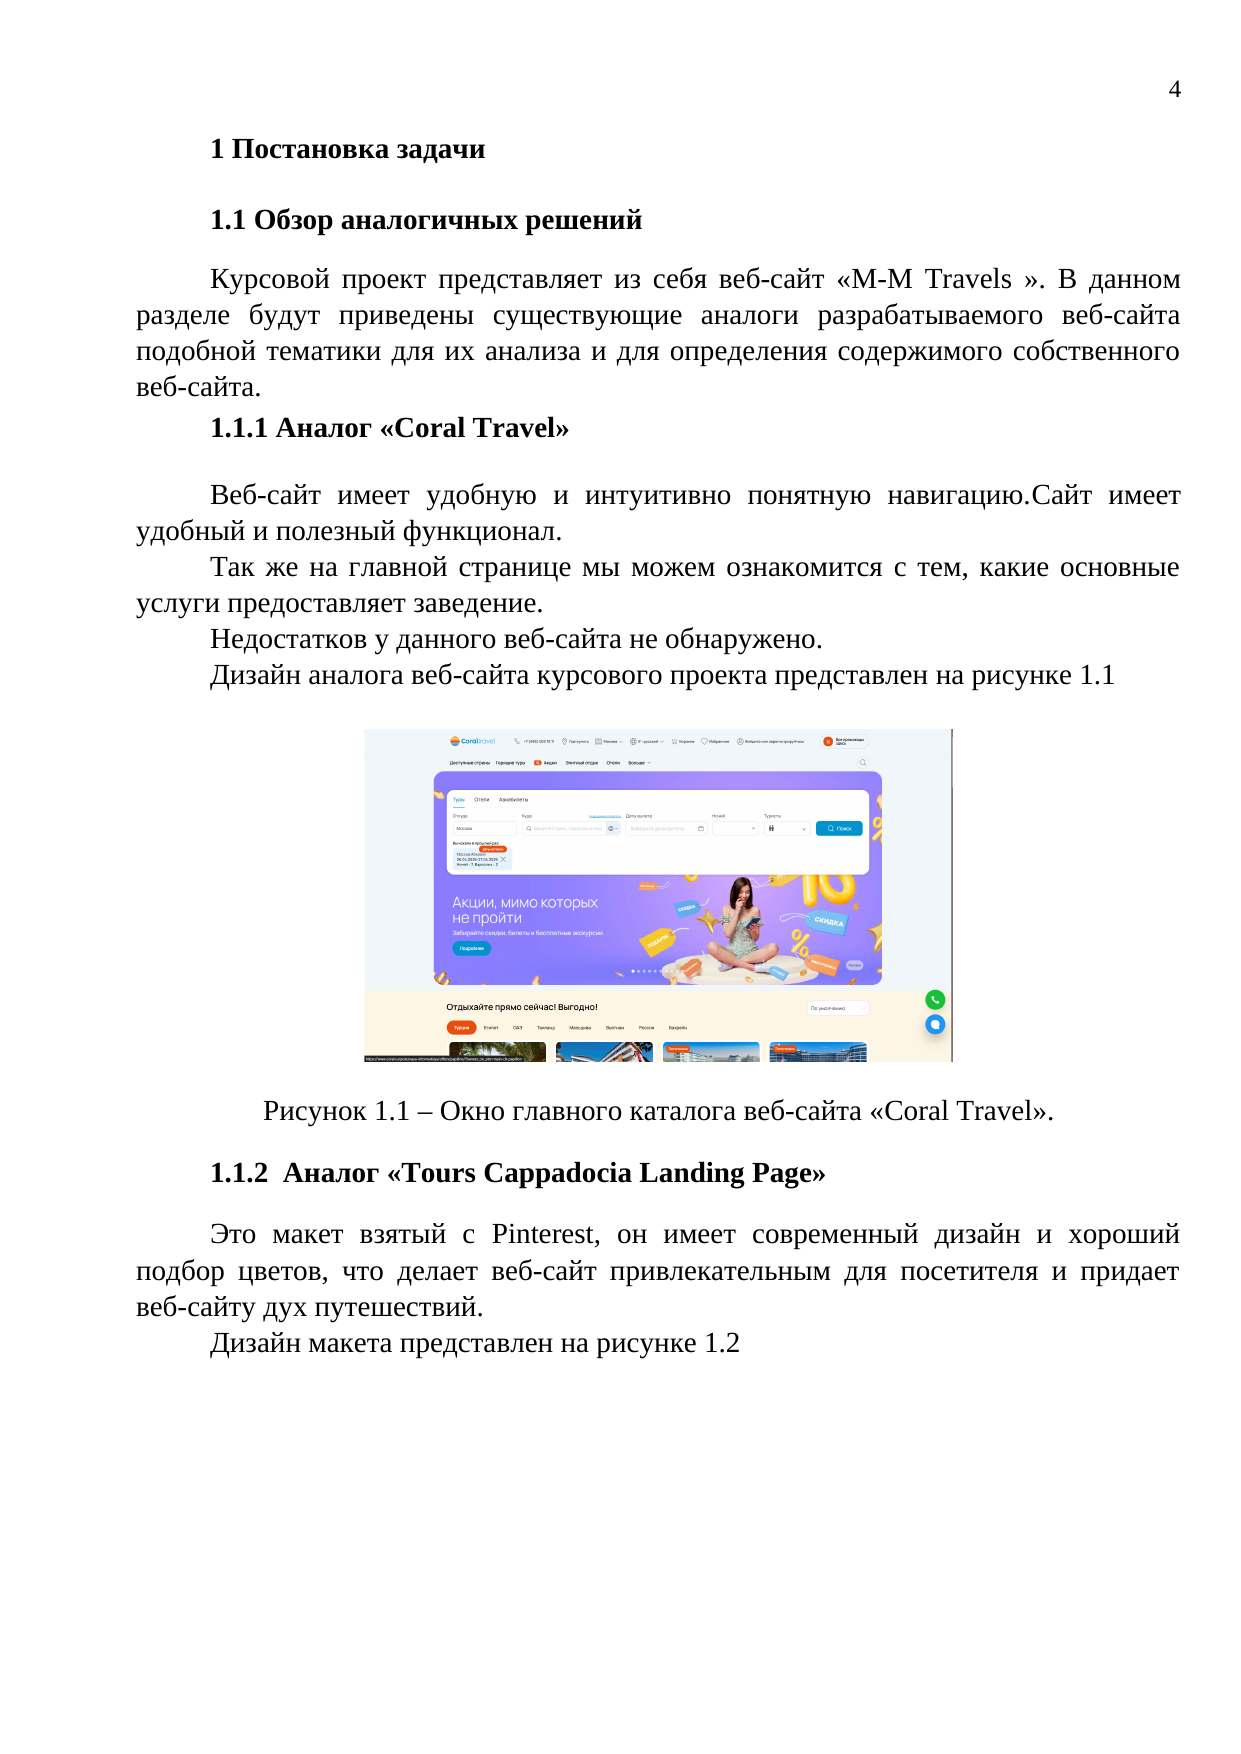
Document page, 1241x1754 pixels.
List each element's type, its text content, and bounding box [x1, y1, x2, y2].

text Так же на главной странице мы можем ознакомится с тем, какие основные услуги предоставляет заведение. [136, 549, 1181, 619]
text Постановка задачи [136, 131, 1181, 165]
text Курсовой проект представляет из себя веб-сайт «M-M Travels ». В данном разделе будут приведены существующие аналоги разрабатываемого веб-сайта подобной тематики для их анализа и для определения содержимого собственного веб-сайта. [136, 261, 1181, 403]
text Это макет взятый с Pinterest, он имеет современный дизайн и хороший подбор цветов, что делает веб-сайт привлекательным для посетителя и придает веб-сайту дух путешествий. [136, 1217, 1181, 1322]
text Веб-сайт имеет удобную и интуитивно понятную навигацию.Сайт имеет удобный и полезный функционал. [136, 477, 1181, 546]
text Недостатков у данного веб-сайта не обнаружено. [136, 621, 1181, 655]
text Аналог «Coral Travel» [136, 410, 1181, 443]
text Аналог «Tours Cappadocia Landing Page» [136, 1156, 1181, 1189]
text Дизайн макета представлен на рисунке 1.2 [136, 1325, 1181, 1359]
text Обзор аналогичных решений [136, 202, 1181, 236]
picture [364, 729, 953, 1062]
text Рисунок 1.1 – Окно главного каталога веб-сайта «Coral Travel». [136, 1093, 1181, 1126]
text Дизайн аналога веб-сайта курсового проекта представлен на рисунке 1.1 [136, 657, 1181, 691]
